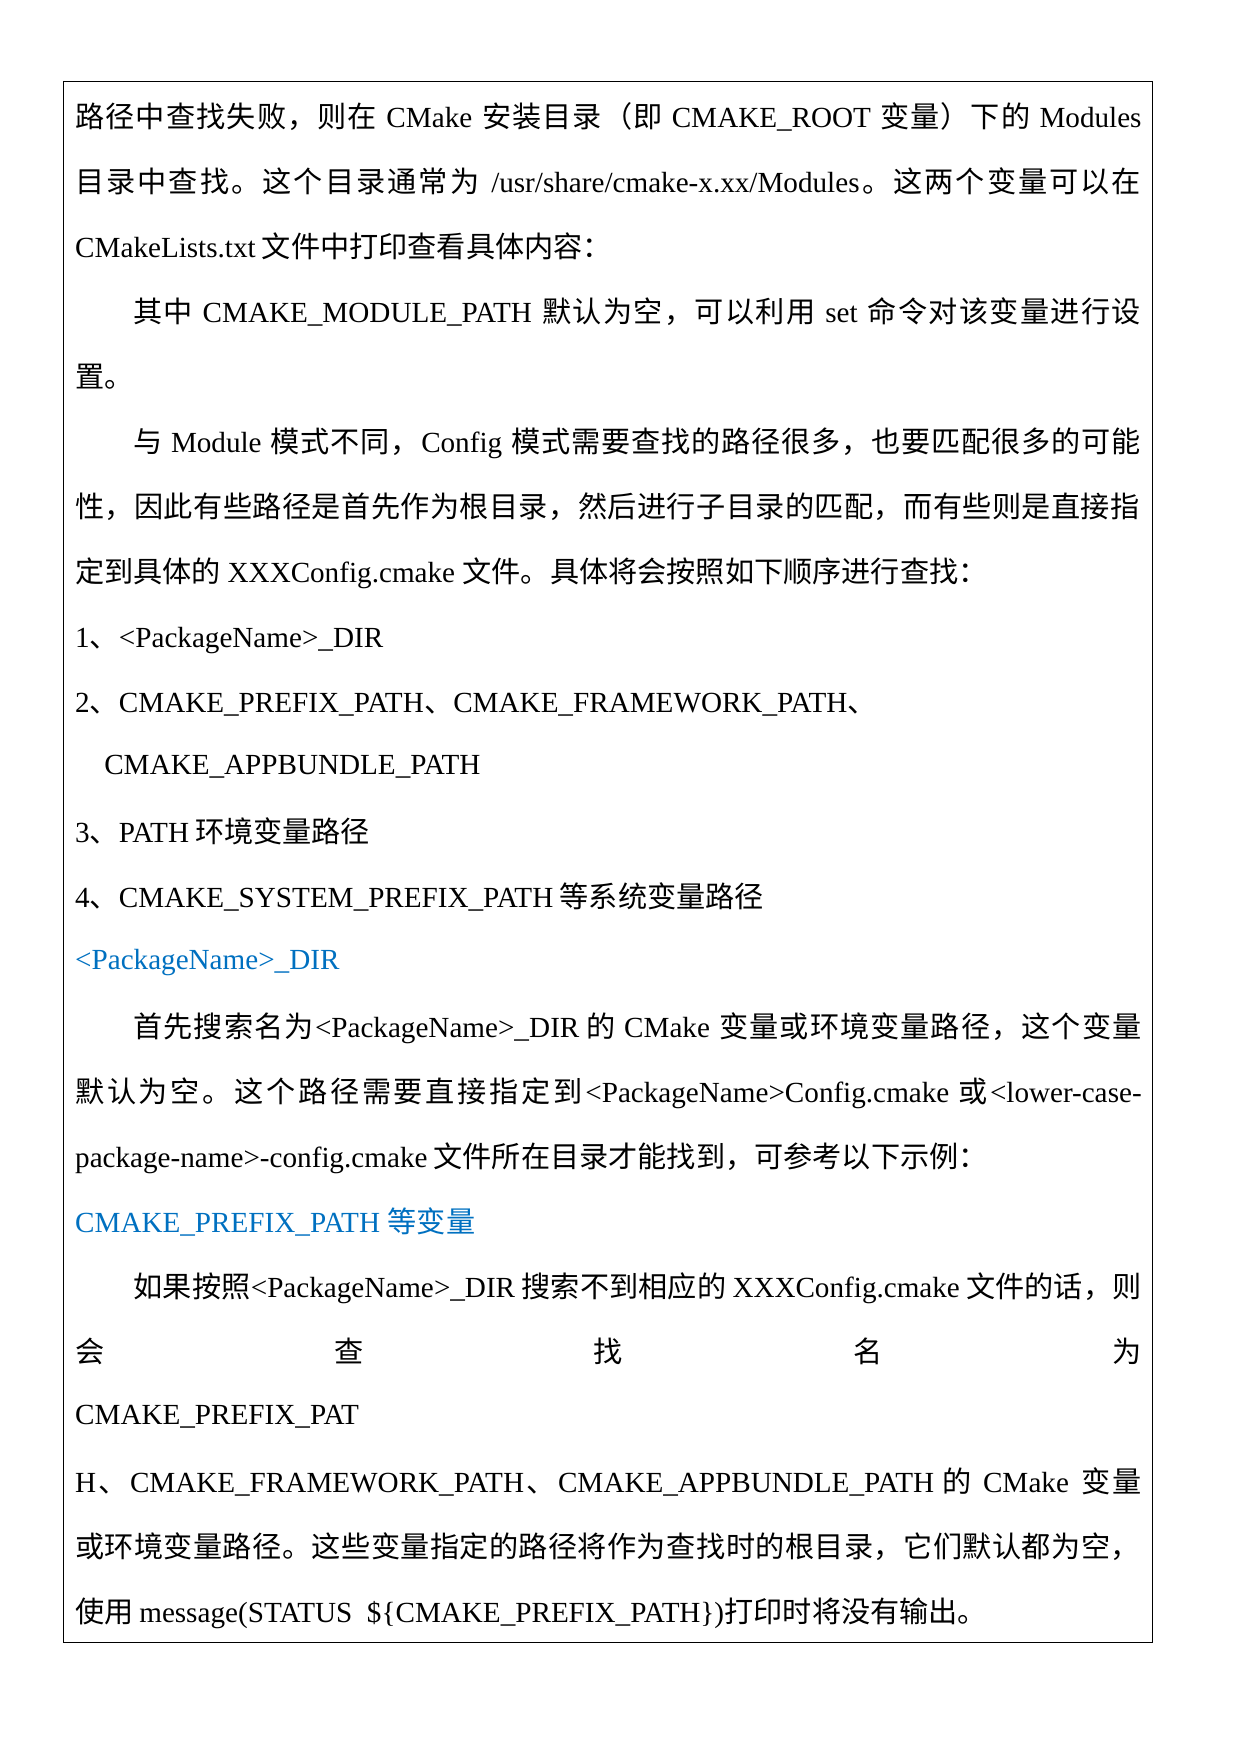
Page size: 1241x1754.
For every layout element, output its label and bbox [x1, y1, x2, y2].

table_header [64, 82, 1152, 1642]
